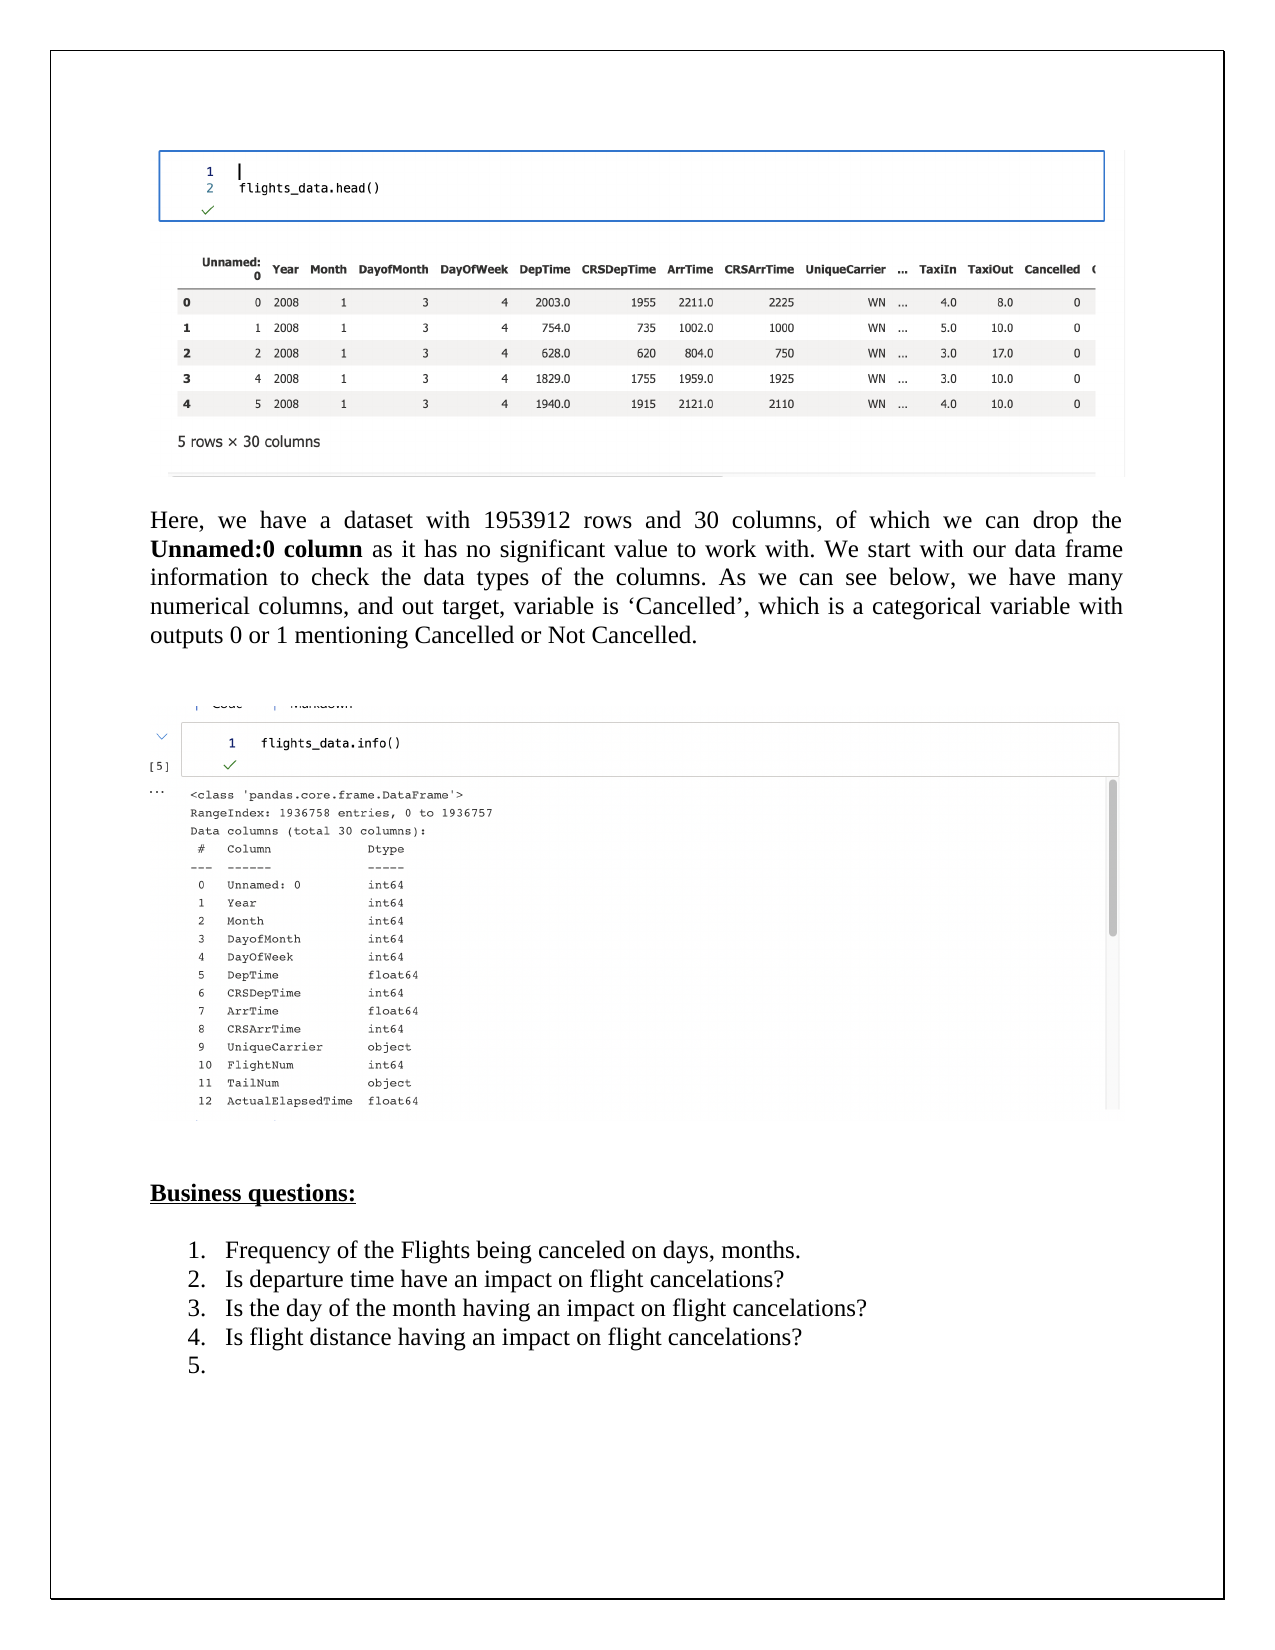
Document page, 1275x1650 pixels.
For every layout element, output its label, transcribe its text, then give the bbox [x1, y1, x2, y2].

picture [150, 706, 1125, 1121]
list Frequency of the Flights being canceled on days, months. [187, 1235, 1124, 1264]
list Is the day of the month having an impact on flight cancelations? [187, 1293, 1124, 1322]
text Here, we have a dataset with 1953912 rows and 30 columns, of which we can drop the Unnamed:0 column as it has no significant value to work with. We start with our data frame information to check the data types of the columns. As we can see below, we have many numerical columns, and out target, variable is ‘Cancelled’, which is a categorical variable with outputs 0 or 1 mentioning Cancelled or Not Cancelled. [150, 505, 1124, 649]
text Business questions: [150, 1178, 1124, 1207]
list Is departure time have an impact on flight cancelations? [187, 1264, 1124, 1293]
picture [150, 150, 1125, 477]
list Is flight distance having an impact on flight cancelations? [187, 1322, 1124, 1350]
